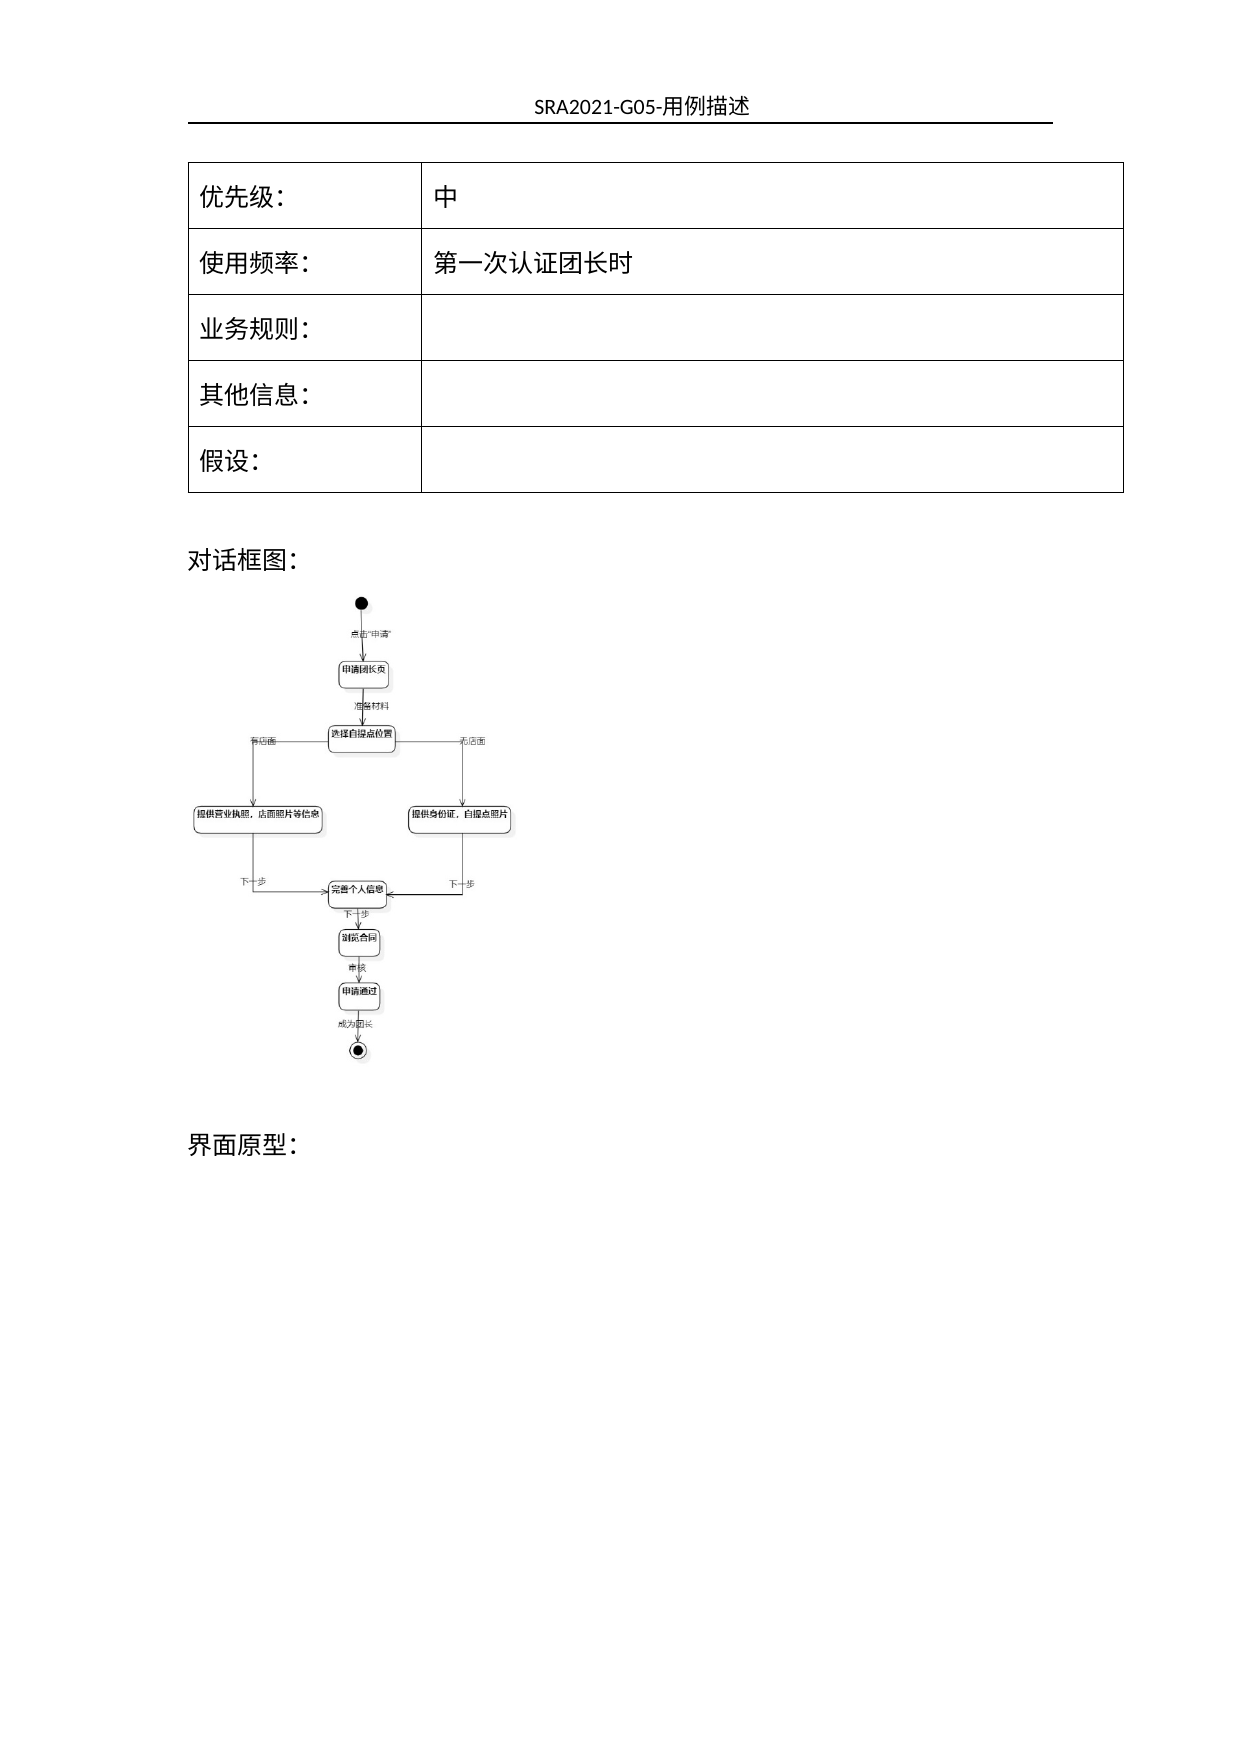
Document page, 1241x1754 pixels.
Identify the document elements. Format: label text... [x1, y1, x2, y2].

table_cell 使用频率： [189, 229, 421, 294]
text 界面原型： [187, 1111, 1053, 1176]
table_cell [422, 295, 1123, 360]
table_cell 中 [422, 163, 1123, 228]
table_cell [422, 361, 1123, 426]
table_cell [422, 427, 1123, 492]
table_cell 假设： [189, 427, 421, 492]
table_cell 第一次认证团长时 [422, 229, 1123, 294]
table_cell 业务规则： [189, 295, 421, 360]
table_cell 其他信息： [189, 361, 421, 426]
picture [187, 590, 537, 1085]
table_cell 优先级： [189, 163, 421, 228]
text 对话框图： [187, 526, 1053, 591]
